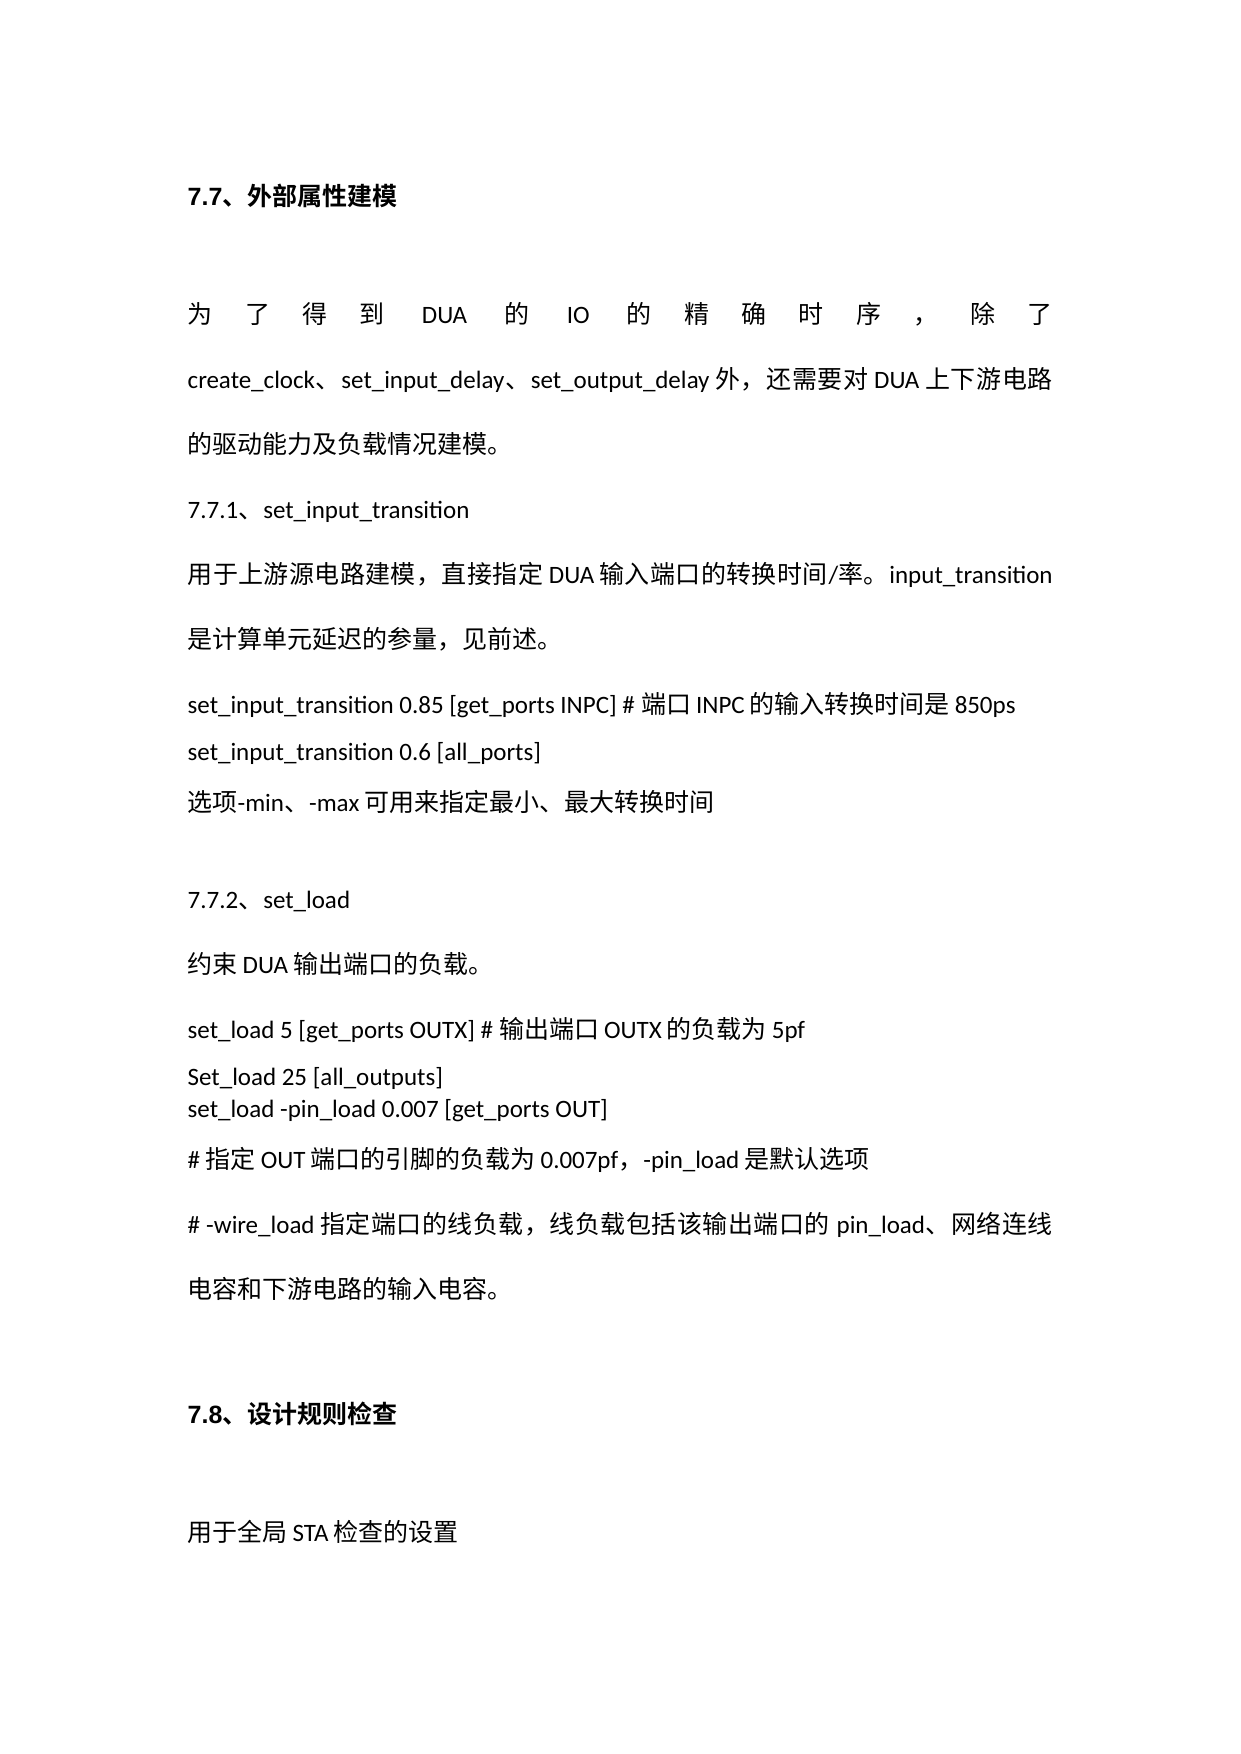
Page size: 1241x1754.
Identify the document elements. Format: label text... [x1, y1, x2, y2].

list 用于全局STA检查的设置 [187, 1498, 1053, 1563]
list set_input_transition 0.85 [get_ports INPC] # 端口INPC的输入转换时间是850ps [187, 670, 1053, 735]
list # -wire_load指定端口的线负载，线负载包括该输出端口的pin_load、网络连线电容和下游电路的输入电容。 [187, 1190, 1053, 1320]
list 选项-min、-max可用来指定最小、最大转换时间 [187, 768, 1053, 833]
list # 指定OUT端口的引脚的负载为0.007pf，-pin_load是默认选项 [187, 1125, 1053, 1190]
subtitle 7.7、外部属性建模 [187, 162, 1053, 227]
list 7.7.2、set_load [187, 865, 1053, 930]
list set_load -pin_load 0.007 [get_ports OUT] [187, 1093, 1053, 1125]
subtitle 7.8、设计规则检查 [187, 1380, 1053, 1445]
list 7.7.1、set_input_transition [187, 475, 1053, 540]
list set_input_transition 0.6 [all_ports] [187, 735, 1053, 768]
list set_load 5 [get_ports OUTX] # 输出端口OUTX的负载为5pf [187, 995, 1053, 1060]
list Set_load 25 [all_outputs] [187, 1060, 1053, 1093]
list 约束DUA输出端口的负载。 [187, 930, 1053, 995]
list 用于上游源电路建模，直接指定DUA输入端口的转换时间/率。input_transition是计算单元延迟的参量，见前述。 [187, 540, 1053, 670]
list 为了得到DUA的IO的精确时序，除了create_clock、set_input_delay、set_output_delay外，还需要对DUA上下游电路的驱动能力及负载情况建模。 [187, 280, 1053, 475]
